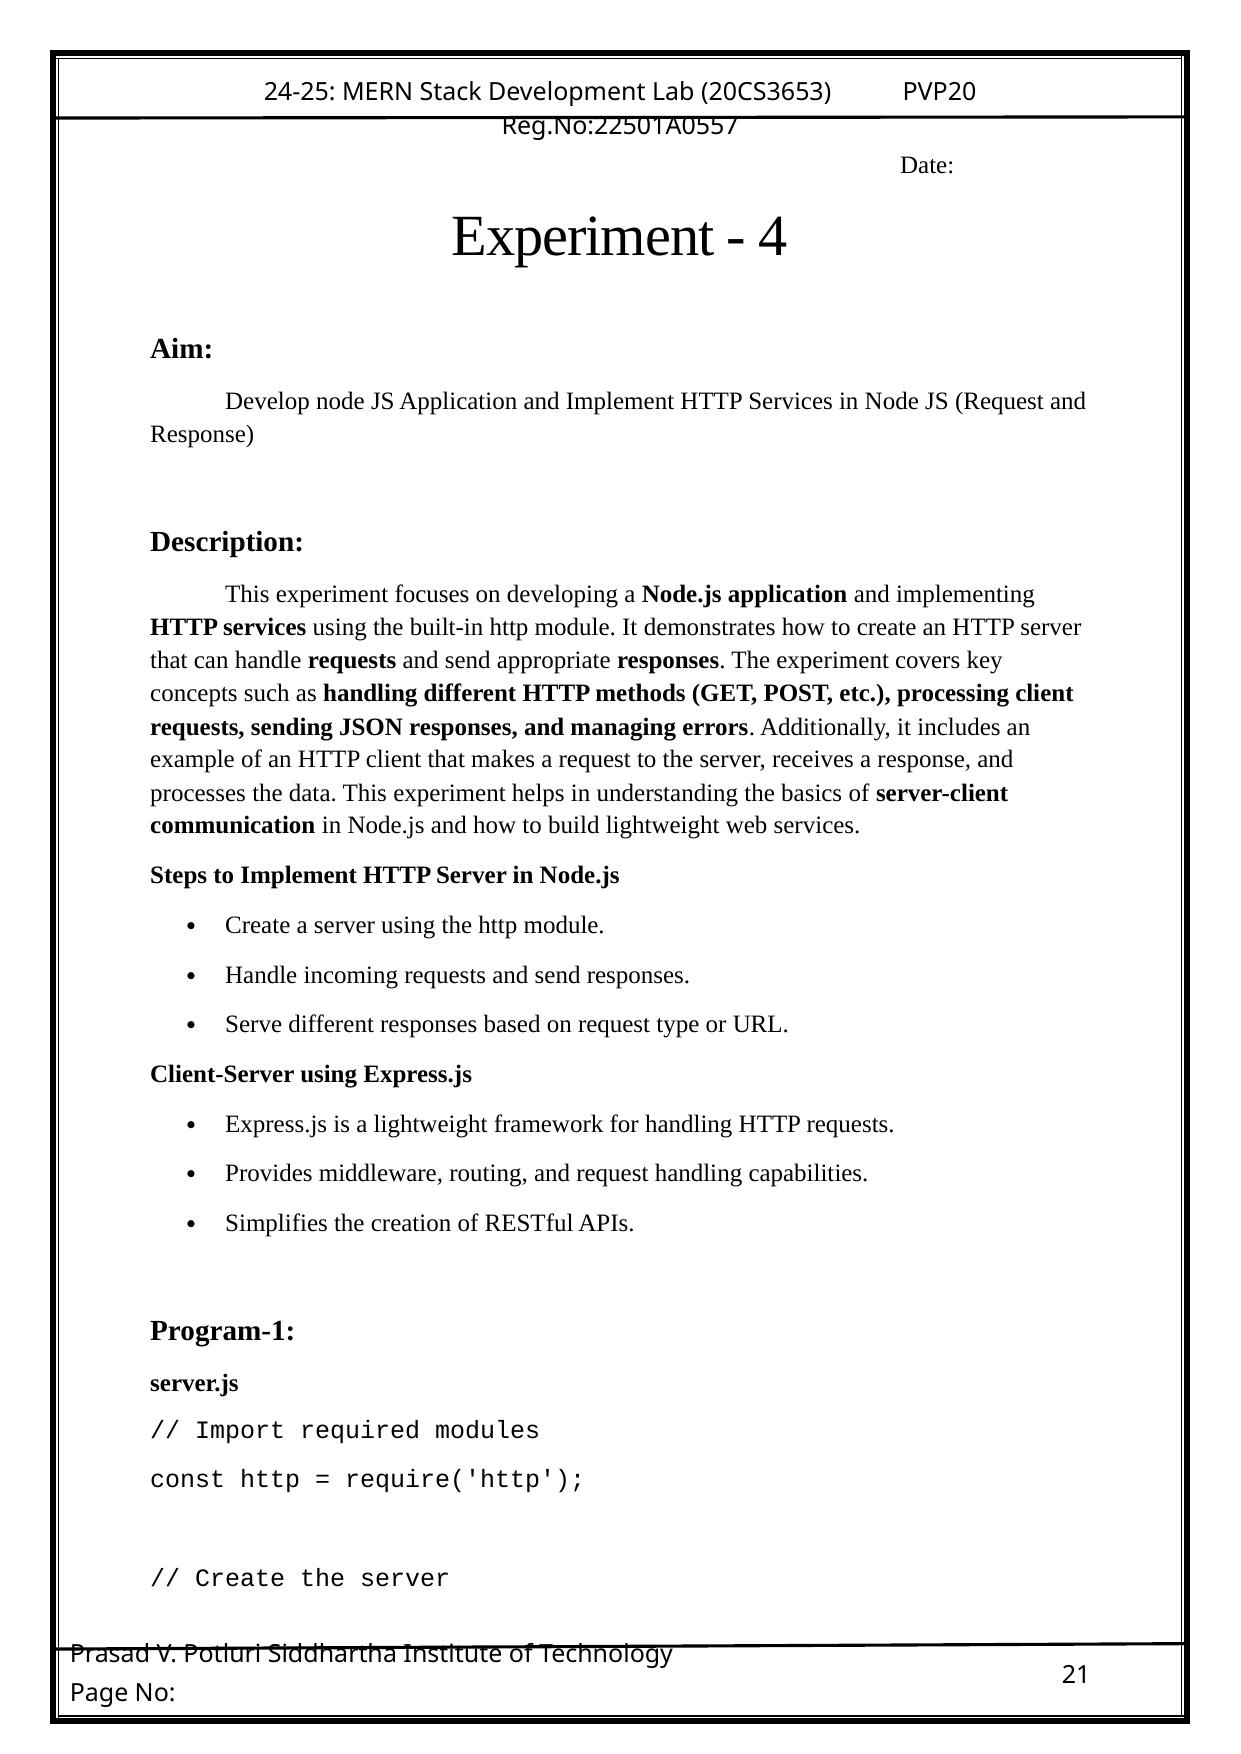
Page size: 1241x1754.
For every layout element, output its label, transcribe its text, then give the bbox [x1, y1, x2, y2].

text const http = require('http'); [150, 1467, 1090, 1495]
list Express.js is a lightweight framework for handling HTTP requests. [187, 1109, 1090, 1137]
text Aim: [150, 331, 1090, 365]
text Develop node JS Application and Implement HTTP Services in Node JS (Request and Response) [150, 386, 1090, 448]
list Provides middleware, routing, and request handling capabilities. [187, 1158, 1090, 1187]
text Client-Server using Express.js [150, 1059, 1090, 1088]
text // Create the server [150, 1565, 1090, 1594]
list Simplifies the creation of RESTful APIs. [187, 1208, 1090, 1237]
text server.js [150, 1368, 1090, 1397]
list Create a server using the http module. [187, 910, 1090, 939]
text Steps to Implement HTTP Server in Node.js [150, 860, 1090, 889]
text Program-1: [150, 1313, 1090, 1347]
list Serve different responses based on request type or URL. [187, 1009, 1090, 1038]
text Description: [150, 524, 1090, 558]
title Experiment - 4 [150, 201, 1090, 268]
text Date: [150, 150, 1090, 179]
list Handle incoming requests and send responses. [187, 960, 1090, 988]
text // Import required modules [150, 1418, 1090, 1446]
text This experiment focuses on developing a Node.js application and implementing HTTP services using the built-in http module. It demonstrates how to create an HTTP server that can handle requests and send appropriate responses. The experiment covers key concepts such as handling different HTTP methods (GET, POST, etc.), processing client requests, sending JSON responses, and managing errors. Additionally, it includes an example of an HTTP client that makes a request to the server, receives a response, and processes the data. This experiment helps in understanding the basics of server-client communication in Node.js and how to build lightweight web services. [150, 579, 1090, 839]
